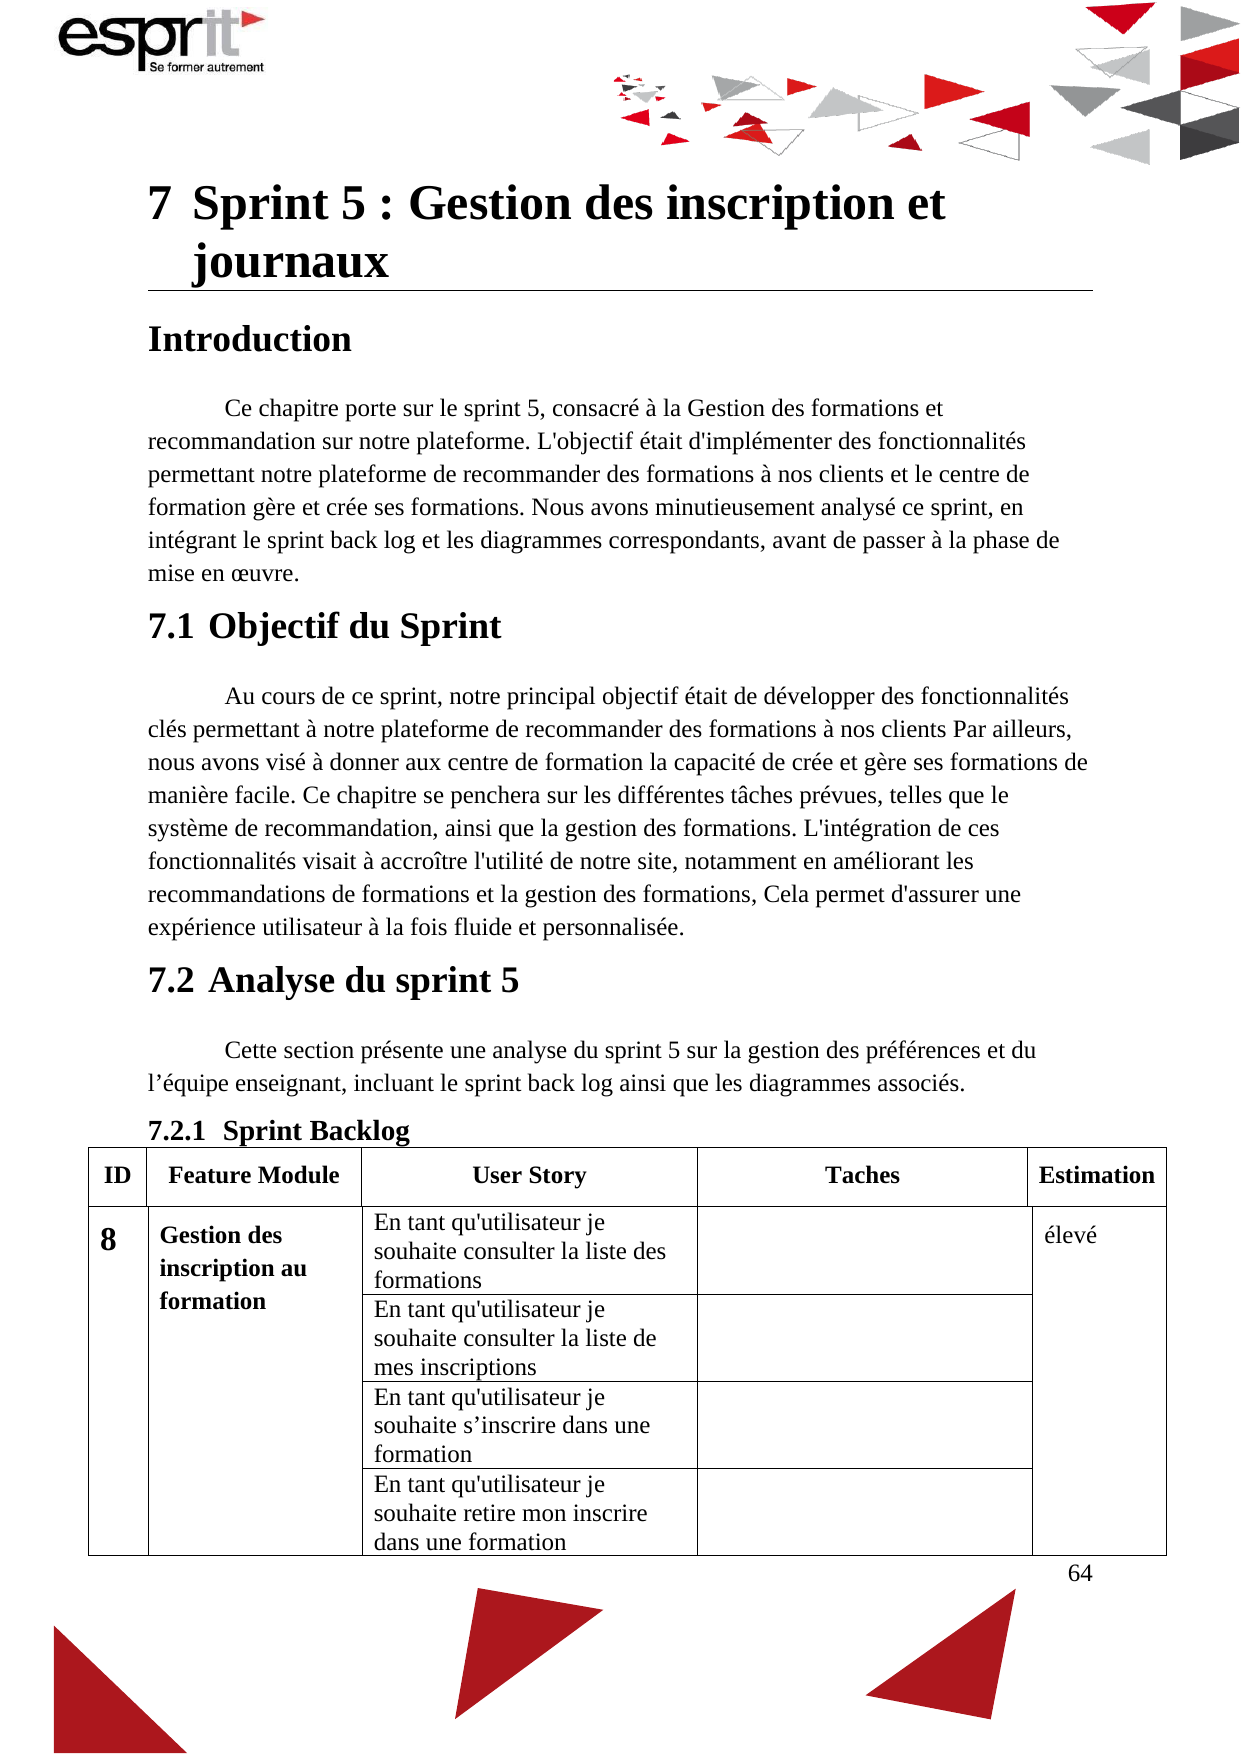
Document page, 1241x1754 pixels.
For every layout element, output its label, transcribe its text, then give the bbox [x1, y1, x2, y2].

table_cell Gestion des inscription au formation [149, 1207, 362, 1555]
subtitle Objectif du Sprint [148, 604, 1093, 647]
table_header Feature Module [147, 1148, 361, 1206]
table_cell En tant qu'utilisateur je souhaite s’inscrire dans une formation [363, 1382, 697, 1468]
table_header User Story [362, 1148, 697, 1206]
picture [613, 0, 1241, 167]
table_cell 8 [89, 1207, 148, 1555]
table_header Taches [698, 1148, 1027, 1206]
table_cell [698, 1469, 1032, 1555]
table_cell En tant qu'utilisateur je souhaite consulter la liste de mes inscriptions [363, 1295, 697, 1381]
table_cell En tant qu'utilisateur je souhaite consulter la liste des formations [363, 1207, 697, 1293]
text Cette section présente une analyse du sprint 5 sur la gestion des préférences et du l’équipe enseignant, incluant le sprint back log ainsi que les diagrammes associés. [148, 1035, 1093, 1097]
table_cell élevé [1033, 1207, 1166, 1555]
subtitle Sprint 5 : Gestion des inscription et journaux [148, 173, 1093, 290]
text Au cours de ce sprint, notre principal objectif était de développer des fonctionnalités clés permettant à notre plateforme de recommander des formations à nos clients Par ailleurs, nous avons visé à donner aux centre de formation la capacité de crée et gère ses formations de manière facile. Ce chapitre se penchera sur les différentes tâches prévues, telles que le système de recommandation, ainsi que la gestion des formations. L'intégration de ces fonctionnalités visait à accroître l'utilité de notre site, notamment en améliorant les recommandations de formations et la gestion des formations, Cela permet d'assurer une expérience utilisateur à la fois fluide et personnalisée. [148, 681, 1093, 941]
picture [54, 7, 269, 75]
table_cell En tant qu'utilisateur je souhaite retire mon inscrire dans une formation [363, 1469, 697, 1555]
subtitle Sprint Backlog [148, 1113, 1093, 1147]
subtitle Introduction [148, 316, 1093, 359]
text Ce chapitre porte sur le sprint 5, consacré à la Gestion des formations et recommandation sur notre plateforme. L'objectif était d'implémenter des fonctionnalités permettant notre plateforme de recommander des formations à nos clients et le centre de formation gère et crée ses formations. Nous avons minutieusement analysé ce sprint, en intégrant le sprint back log et les diagrammes correspondants, avant de passer à la phase de mise en œuvre. [148, 393, 1093, 587]
table_cell [698, 1295, 1032, 1381]
subtitle Analyse du sprint 5 [148, 958, 1093, 1001]
table_cell [698, 1382, 1032, 1468]
table_header ID [89, 1148, 146, 1206]
table_cell [698, 1207, 1032, 1293]
table_header Estimation [1028, 1148, 1166, 1206]
